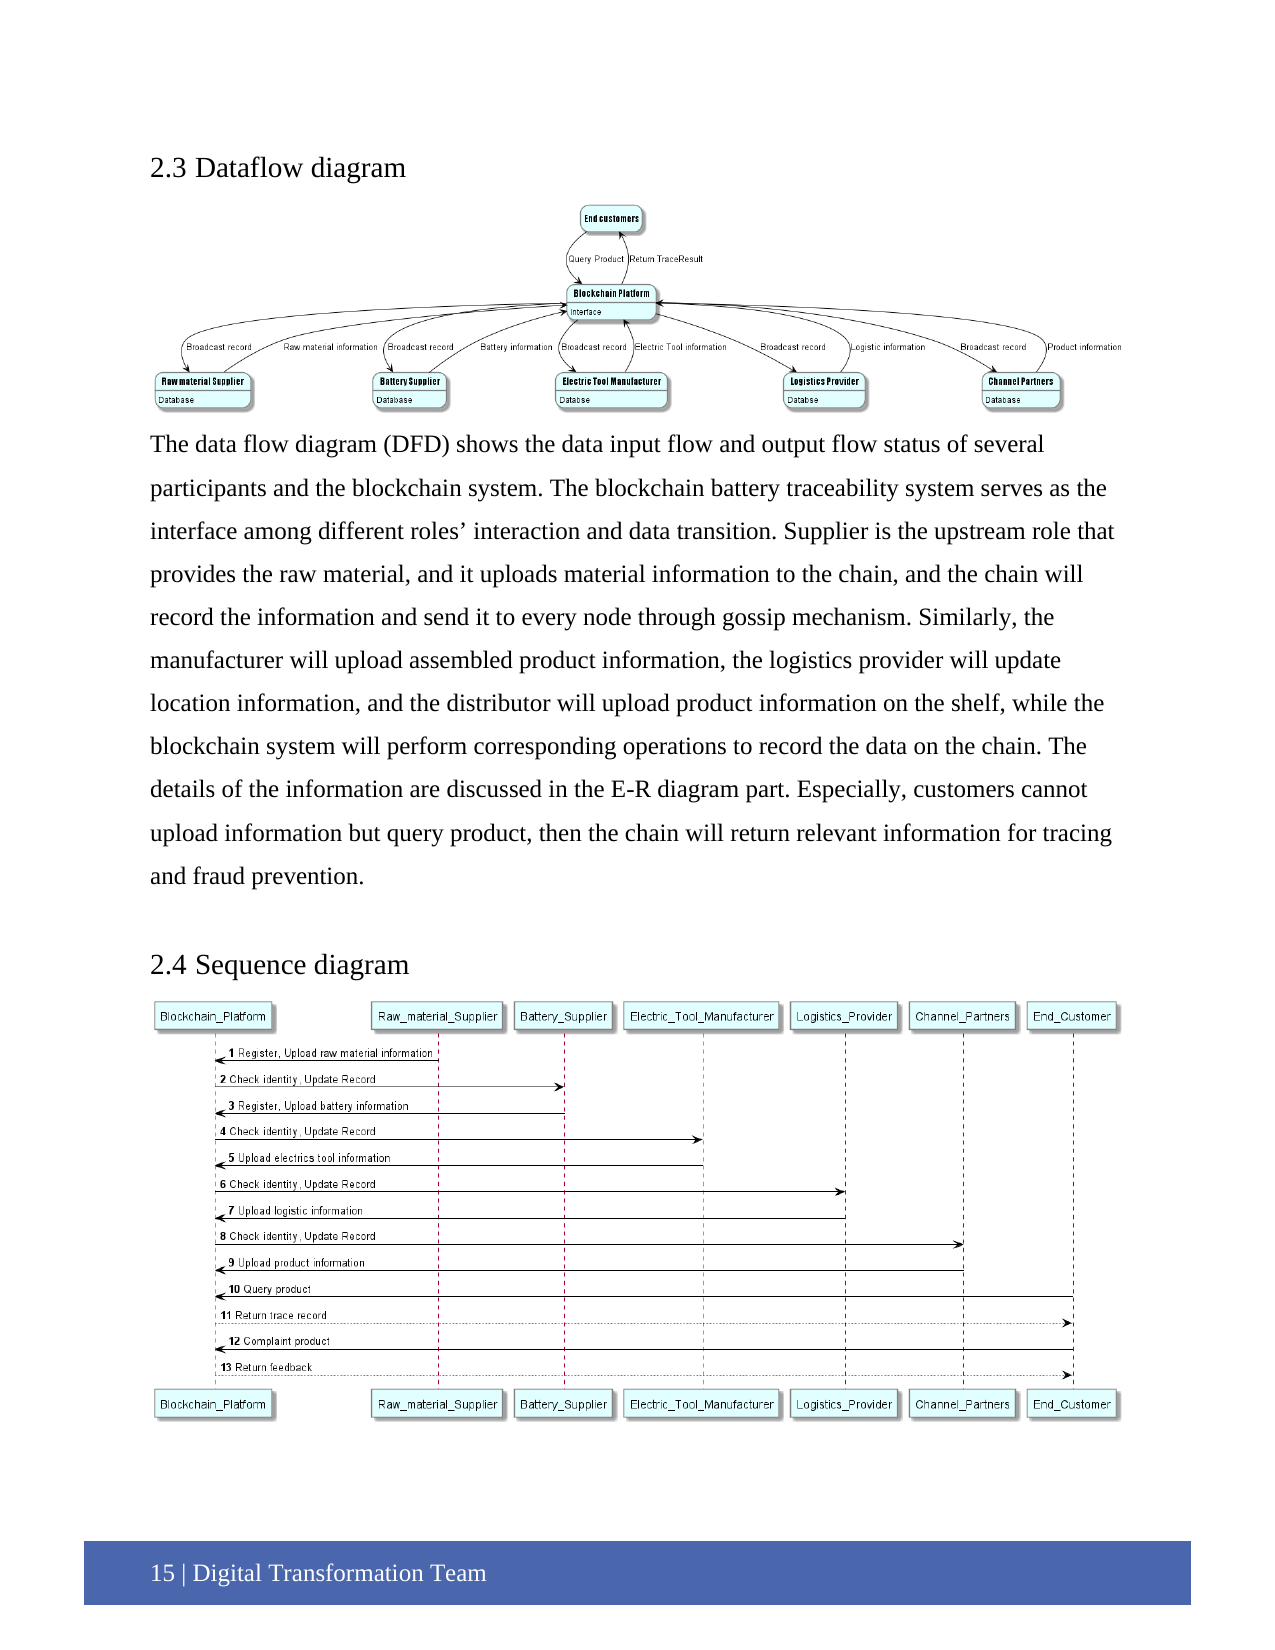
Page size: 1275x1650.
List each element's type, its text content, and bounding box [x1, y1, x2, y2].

picture [150, 997, 1125, 1427]
list Dataflow diagram [150, 150, 1125, 183]
list Sequence diagram [150, 947, 1125, 981]
picture [150, 200, 1125, 416]
text The data flow diagram (DFD) shows the data input flow and output flow status of several participants and the blockchain system. The blockchain battery traceability system serves as the interface among different roles’ interaction and data transition. Supplier is the upstream role that provides the raw material, and it uploads material information to the chain, and the chain will record the information and send it to every node through gossip mechanism. Similarly, the manufacturer will upload assembled product information, the logistics provider will update location information, and the distributor will upload product information on the shelf, while the blockchain system will perform corresponding operations to record the data on the chain. The details of the information are discussed in the E-R diagram part. Especially, customers cannot upload information but query product, then the chain will return relevant information for tracing and fraud prevention. [150, 429, 1125, 889]
